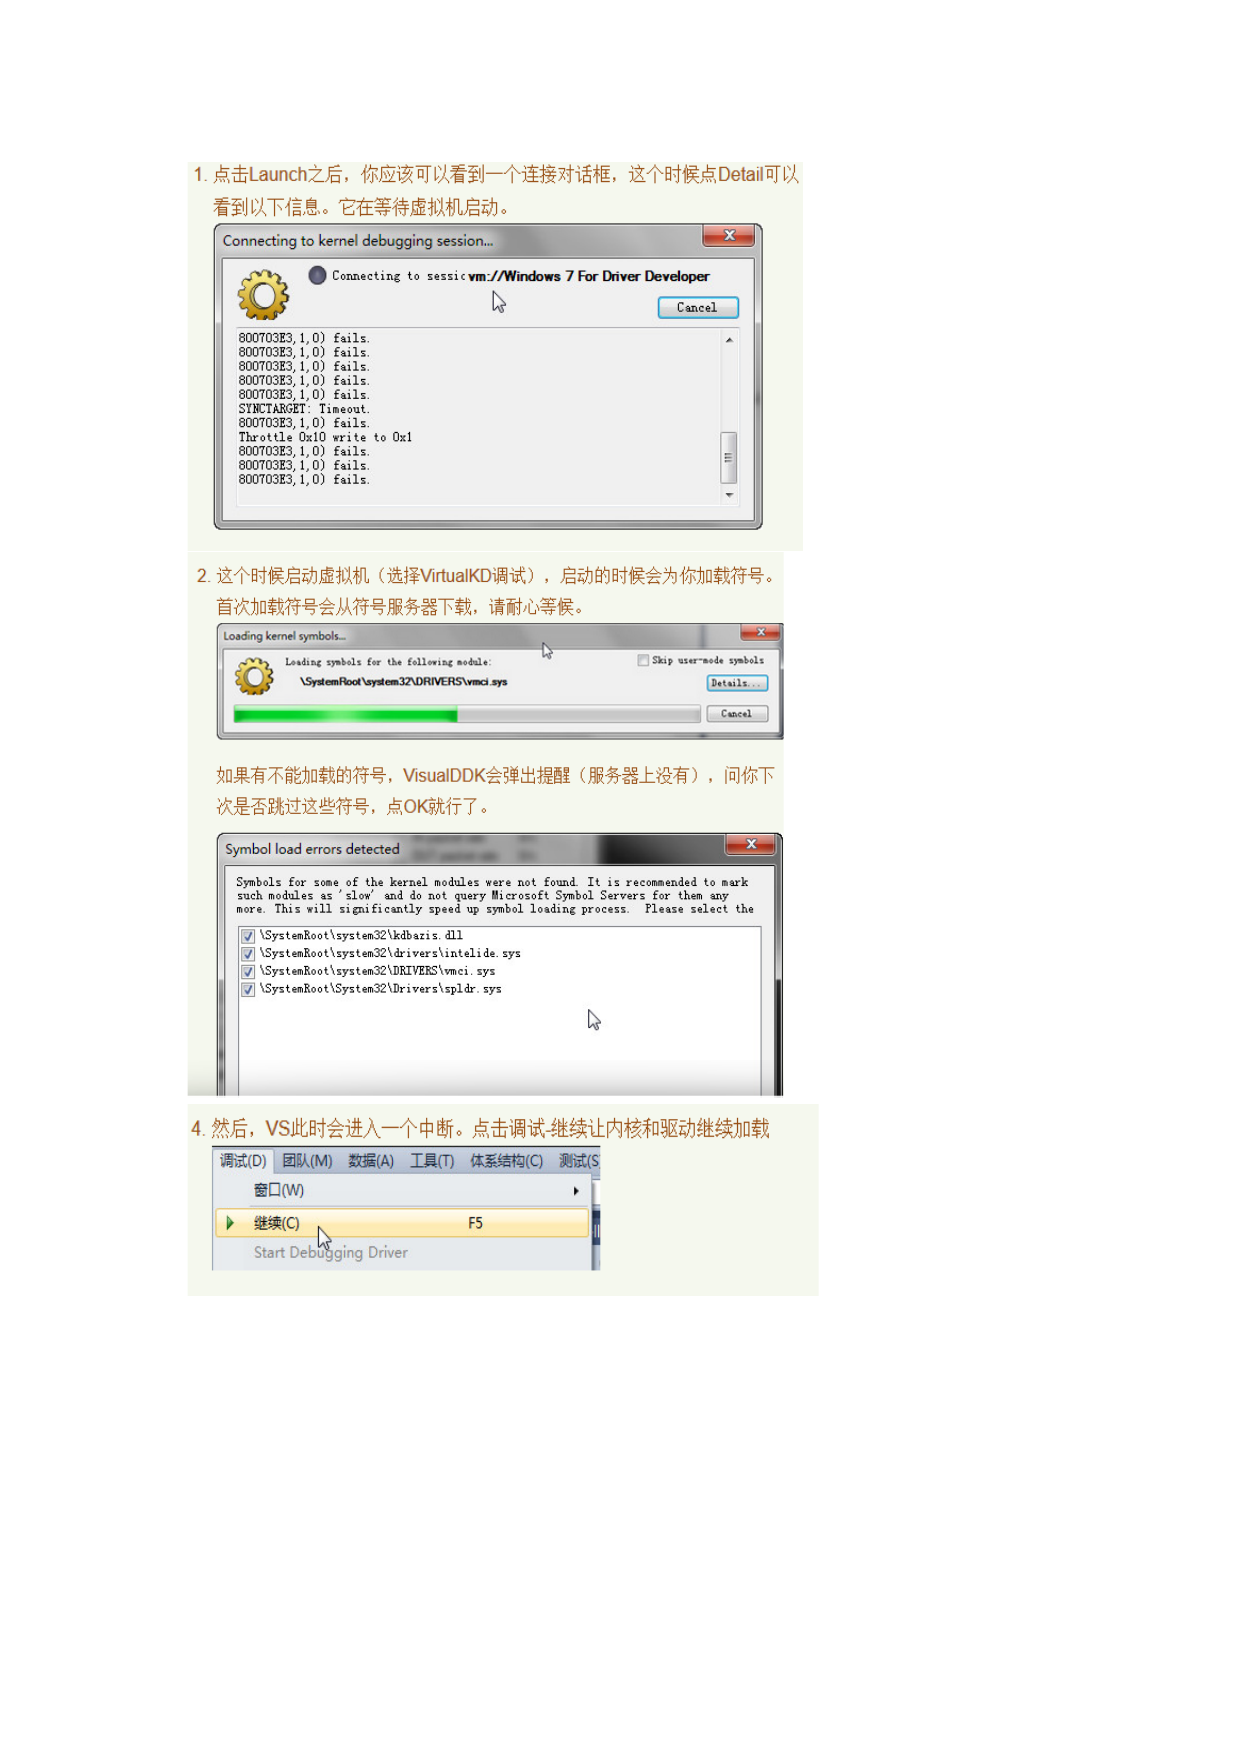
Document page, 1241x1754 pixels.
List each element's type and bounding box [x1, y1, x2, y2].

picture [187, 162, 803, 551]
picture [187, 1104, 819, 1296]
picture [187, 552, 784, 1098]
